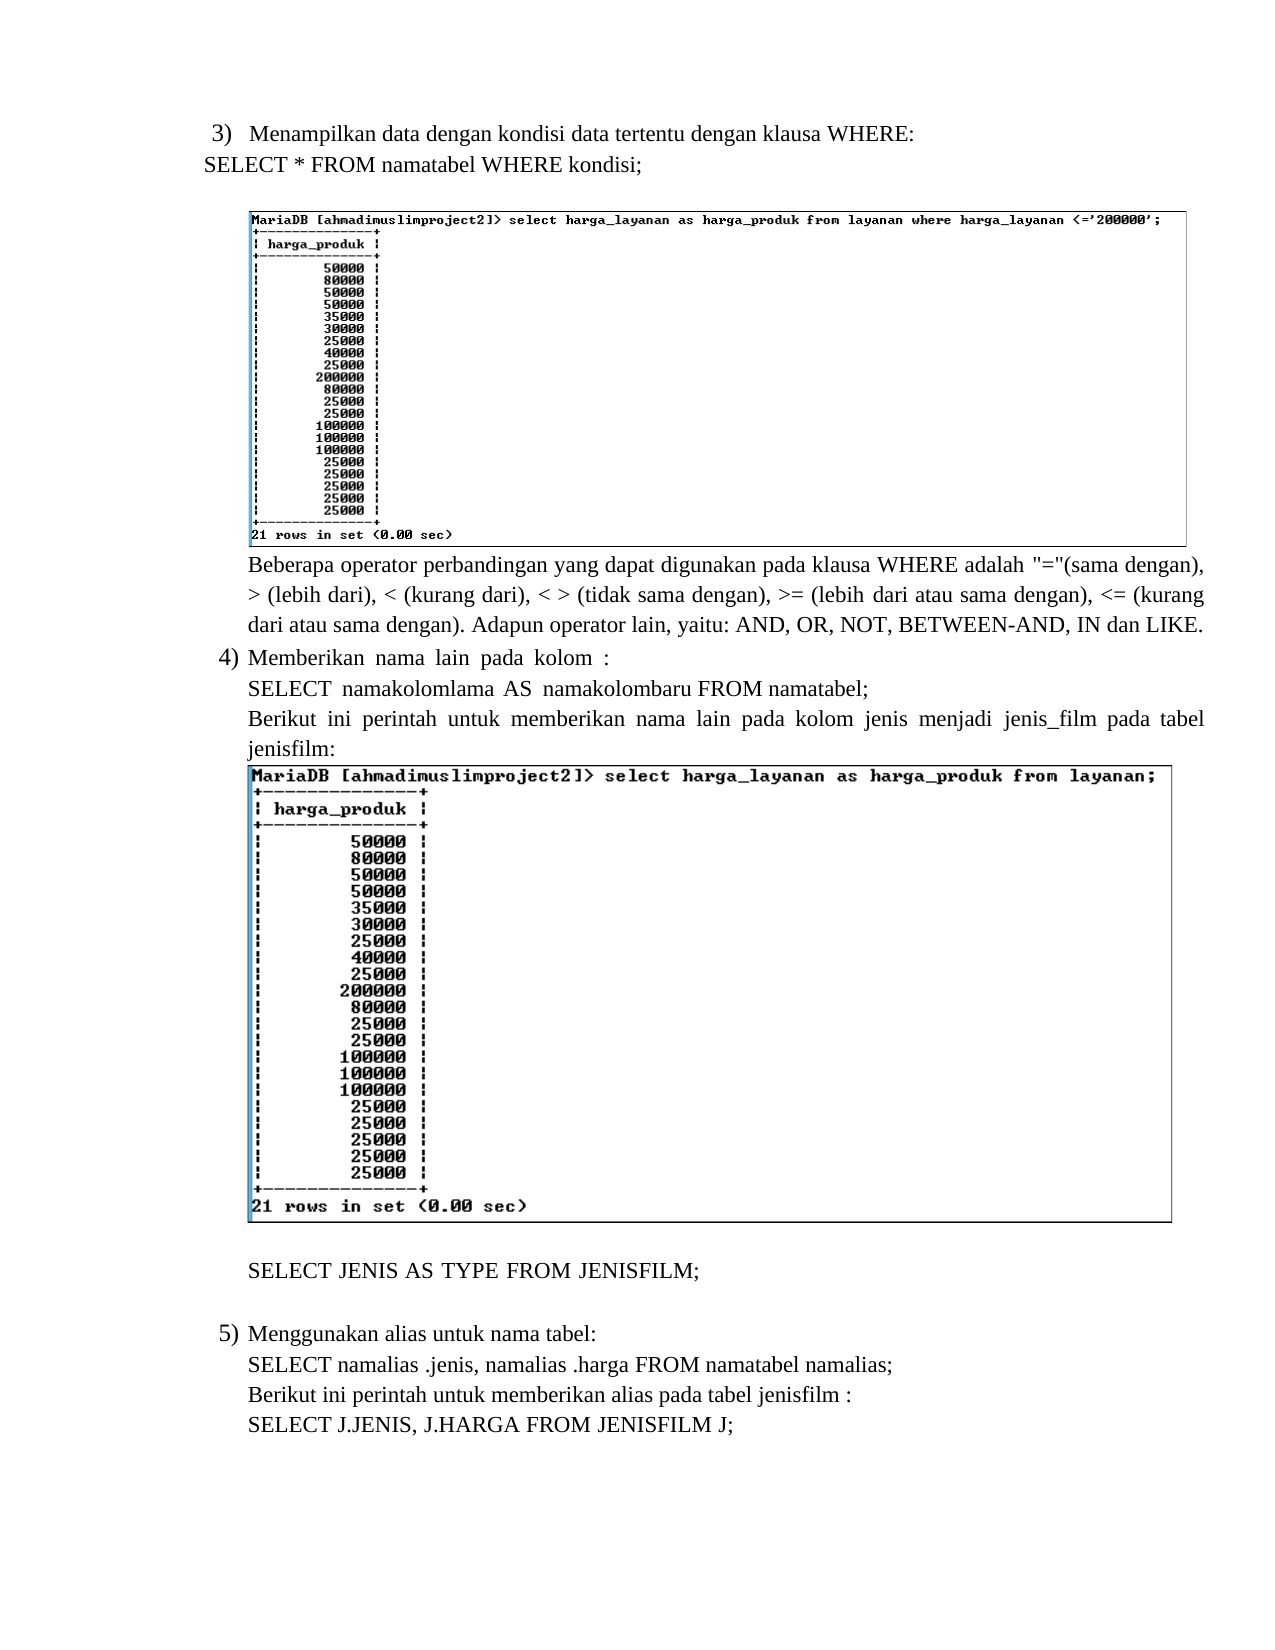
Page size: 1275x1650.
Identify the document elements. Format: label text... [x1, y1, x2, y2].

text SELECT J.JENIS, J.HARGA FROM JENISFILM J; [248, 1411, 986, 1438]
list Menggunakan alias untuk nama tabel: [218, 1318, 1129, 1347]
text SELECT namakolomlama AS namakolombaru FROM namatabel; [248, 674, 1206, 701]
list Memberikan nama lain pada kolom : [218, 642, 1204, 670]
list SELECT * FROM namatabel WHERE kondisi; [204, 151, 1054, 177]
picture [248, 211, 1187, 547]
text Berikut ini perintah untuk memberikan nama lain pada kolom jenis menjadi jenis_film pada tabel jenisfilm: [248, 705, 1206, 761]
text Beberapa operator perbandingan yang dapat digunakan pada klausa WHERE adalah "="(sama dengan), > (lebih dari), < (kurang dari), < > (tidak sama dengan), >= (lebih dari atau sama dengan), <= (kurang dari atau sama dengan). Adapun operator lain, yaitu: AND, OR, NOT, BETWEEN-AND, IN dan LIKE. [248, 551, 1204, 638]
list Menampilkan data dengan kondisi data tertentu dengan klausa WHERE: [211, 118, 1054, 147]
picture [247, 765, 1173, 1223]
text Berikut ini perintah untuk memberikan alias pada tabel jenisfilm : [248, 1381, 986, 1407]
text SELECT namalias .jenis, namalias .harga FROM namatabel namalias; [248, 1351, 986, 1377]
text SELECT JENIS AS TYPE FROM JENISFILM; [248, 1257, 1216, 1284]
